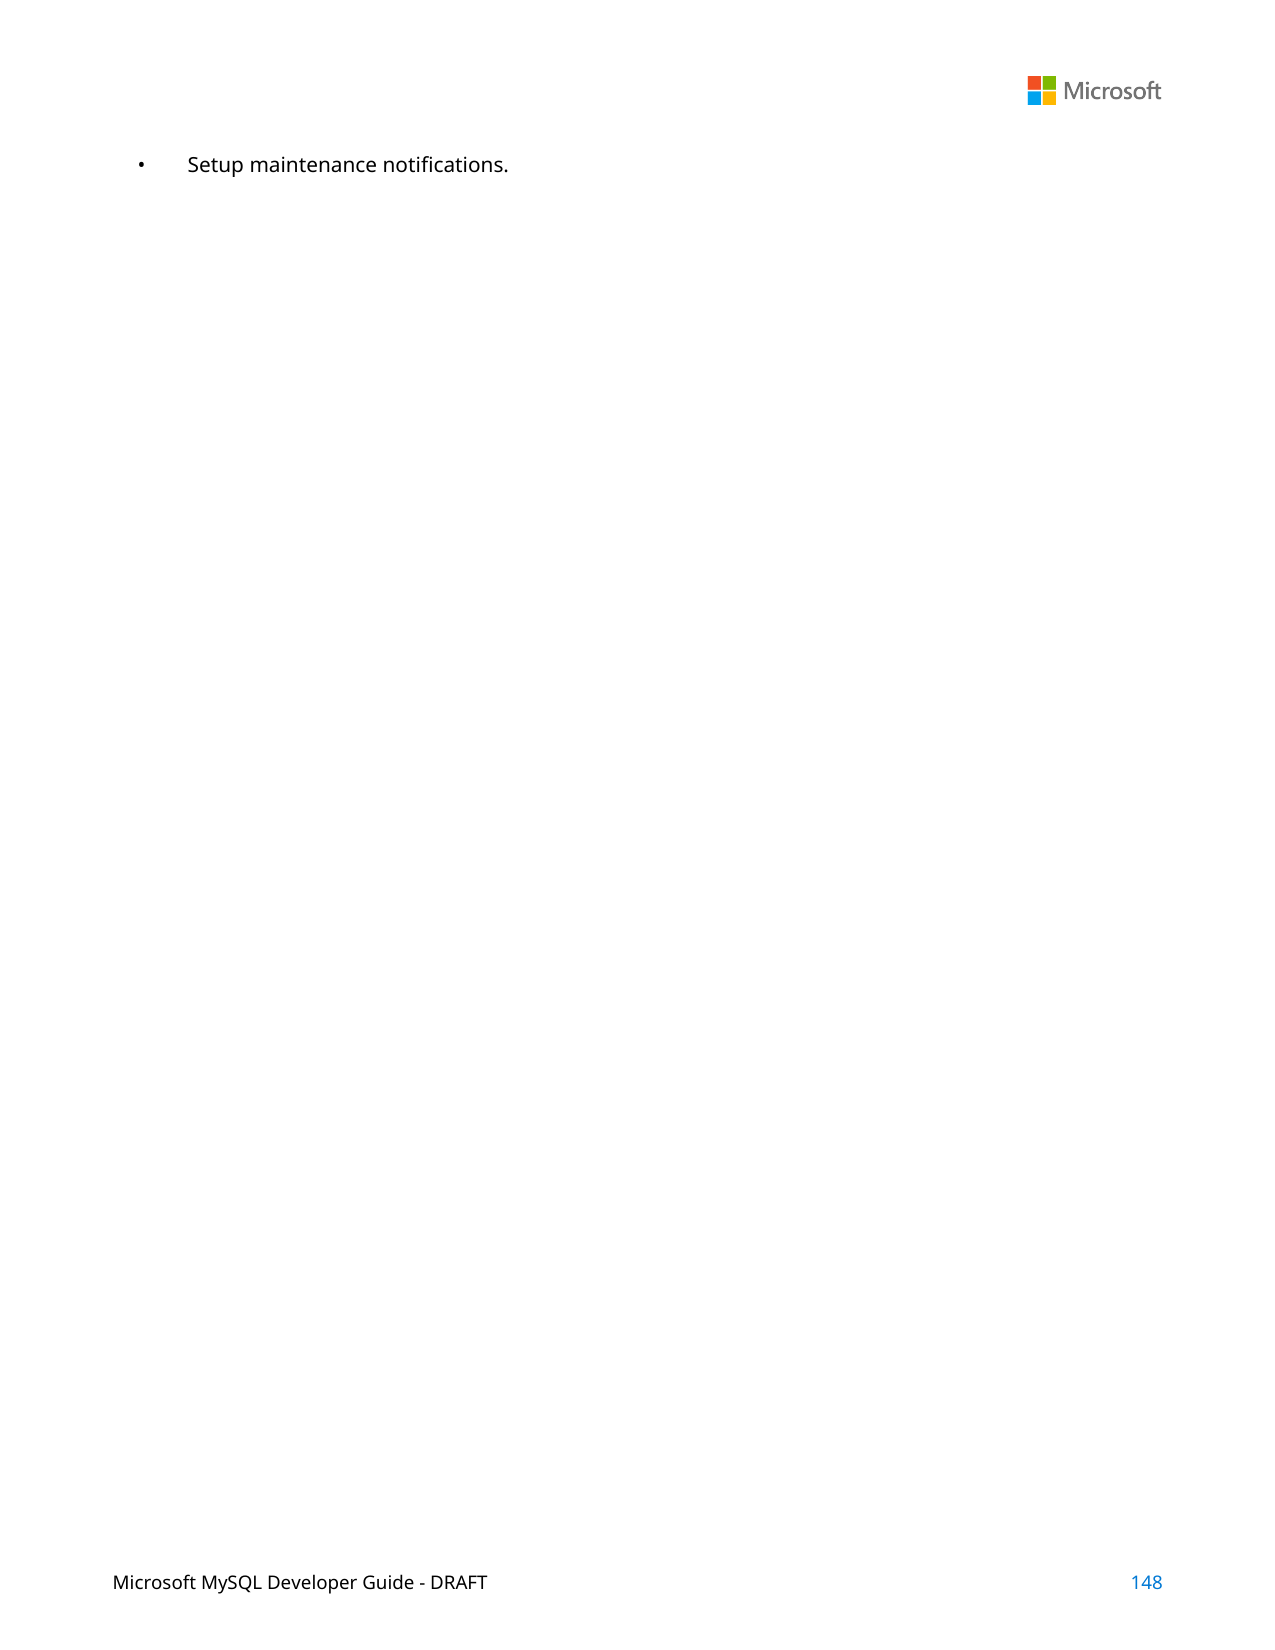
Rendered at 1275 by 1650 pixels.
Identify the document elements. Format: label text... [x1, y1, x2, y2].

list Setup maintenance notifications. [137, 150, 1162, 178]
picture [1026, 75, 1163, 107]
